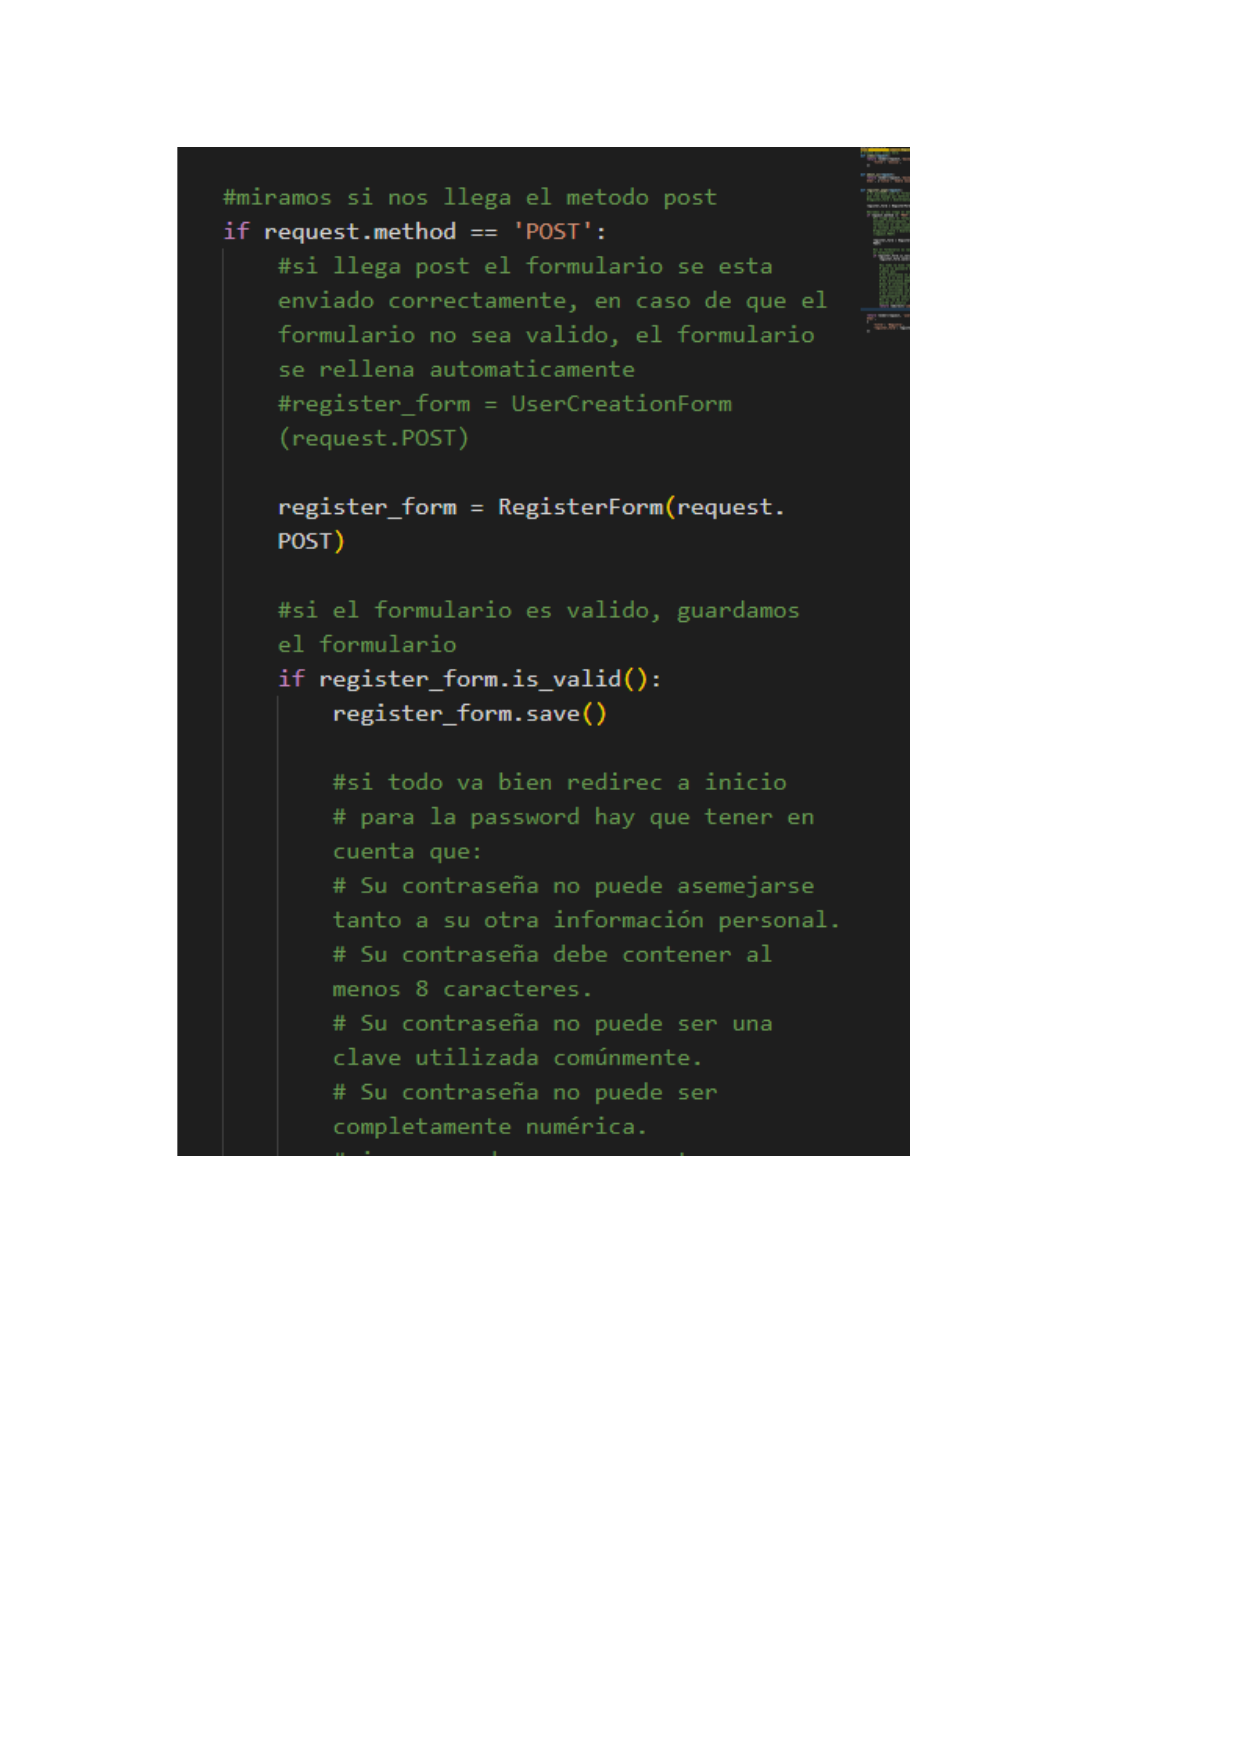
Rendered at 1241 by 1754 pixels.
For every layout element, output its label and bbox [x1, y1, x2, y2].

picture [177, 147, 910, 1156]
